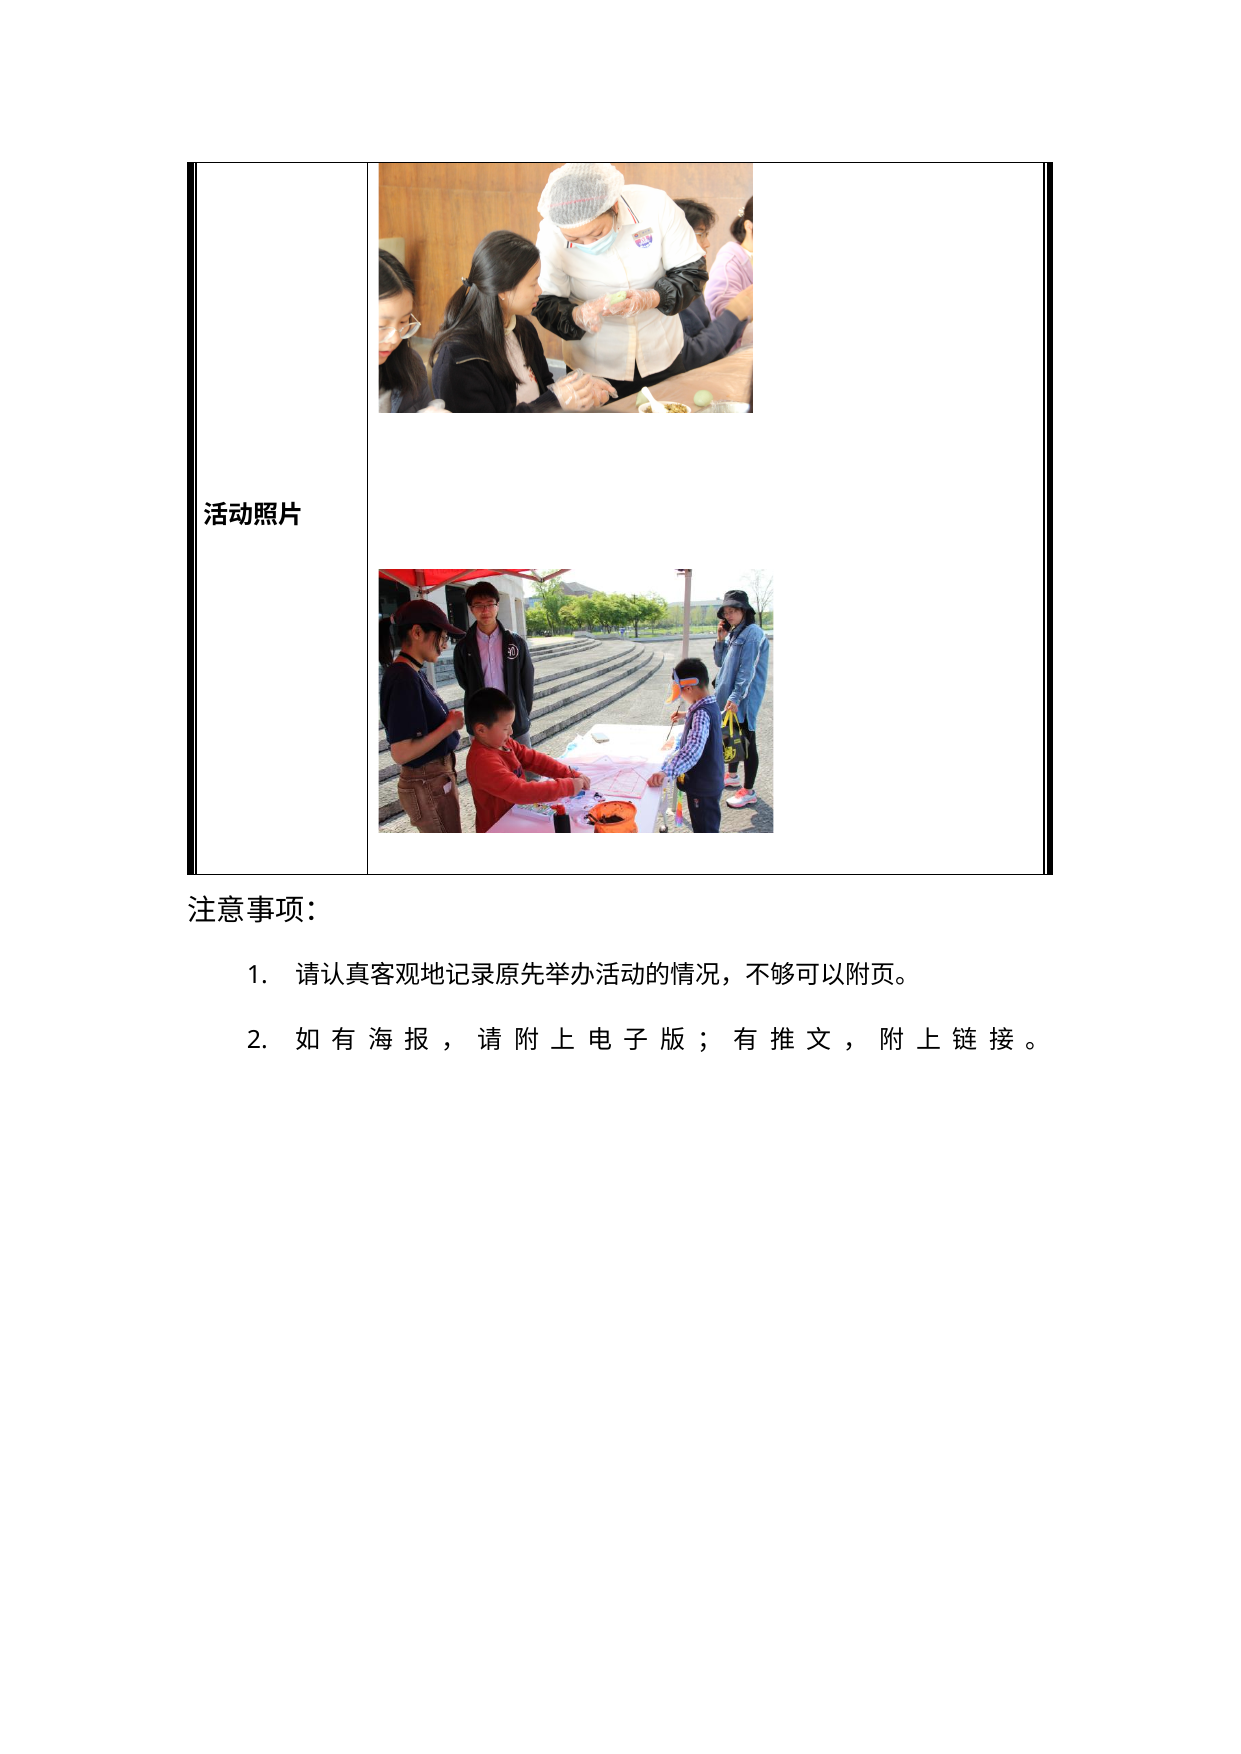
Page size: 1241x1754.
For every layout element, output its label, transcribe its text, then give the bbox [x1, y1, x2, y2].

list 如有海报，请附上电子版；有推文，附上链接。 [247, 1005, 1053, 1070]
table_cell [368, 163, 1043, 874]
picture [378, 163, 753, 413]
text 注意事项： [187, 875, 1053, 940]
picture [378, 569, 774, 833]
table_cell 活动照片 [197, 163, 367, 874]
list 请认真客观地记录原先举办活动的情况，不够可以附页。 [247, 940, 1053, 1005]
